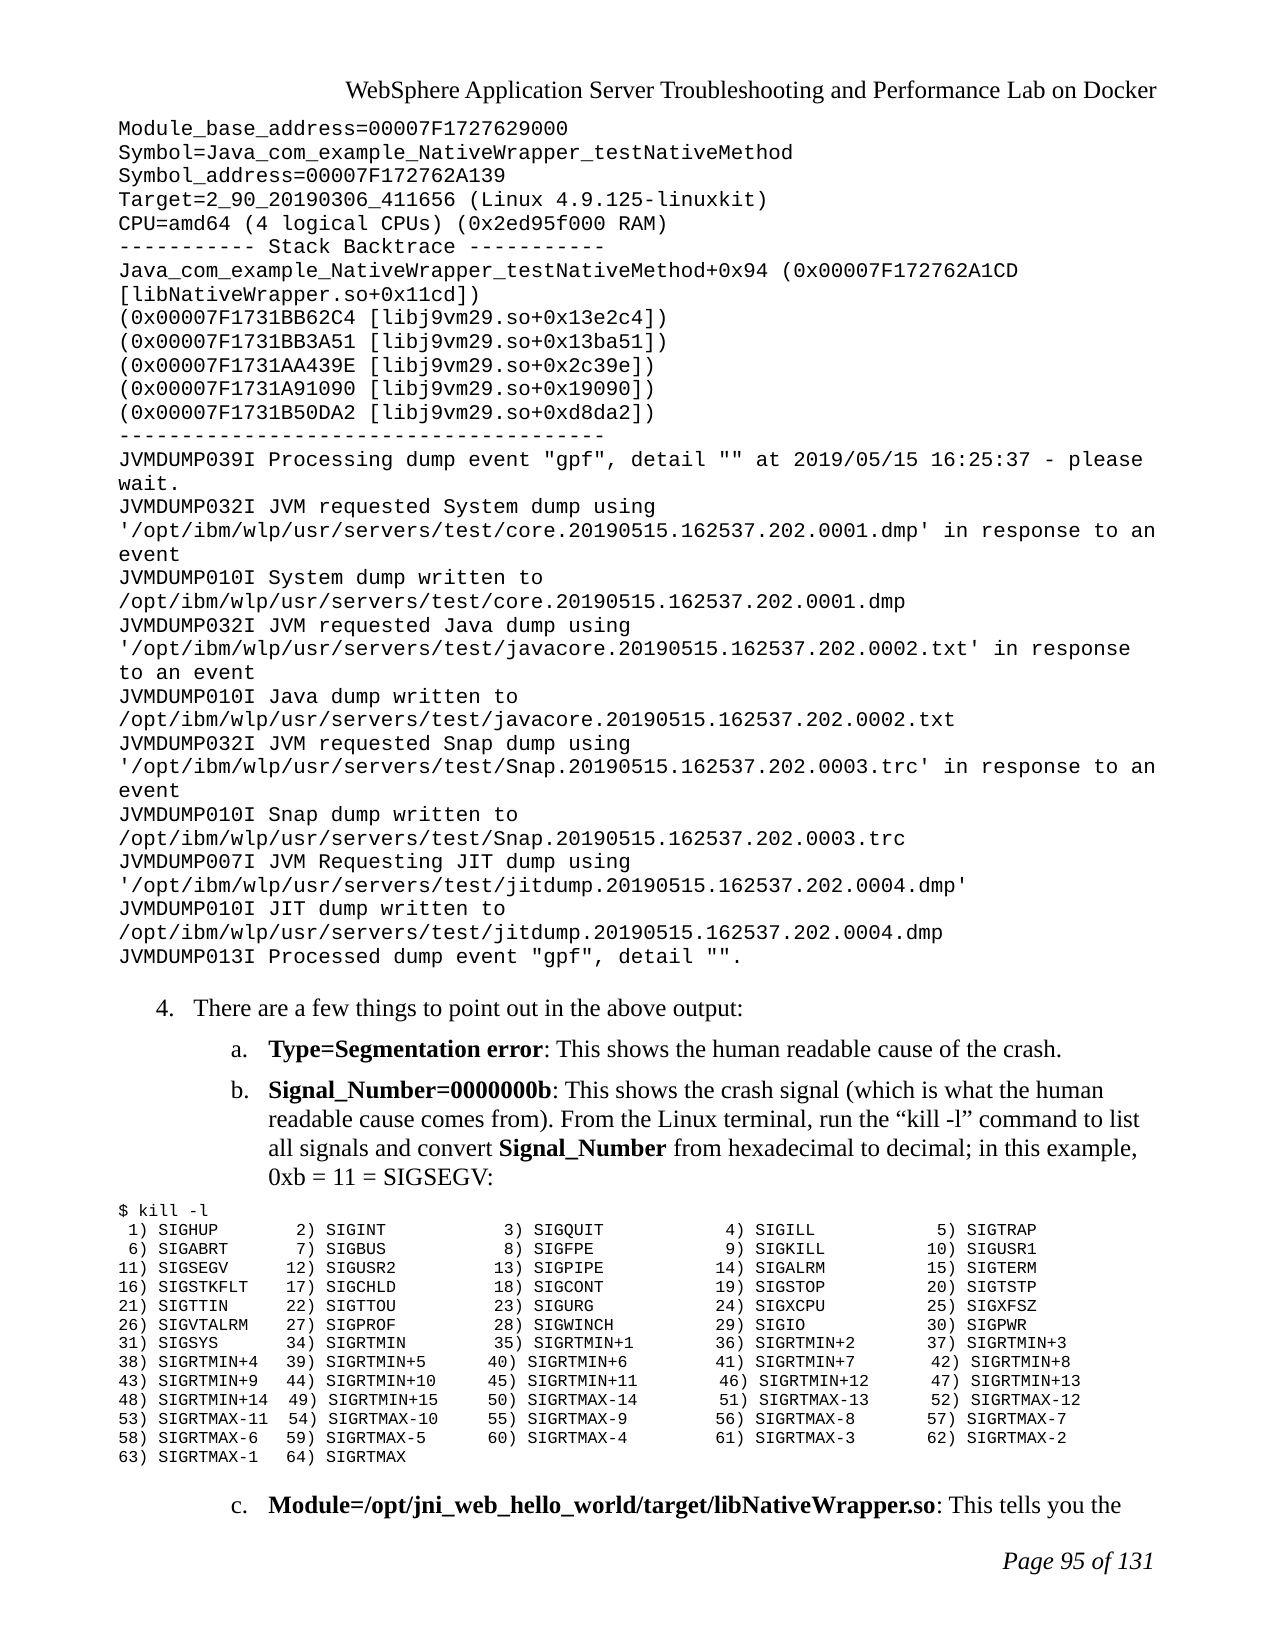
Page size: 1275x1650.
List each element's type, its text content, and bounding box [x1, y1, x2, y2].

text (0x00007F1731A91090 [libj9vm29.so+0x19090]) [118, 378, 1157, 402]
text (0x00007F1731AA439E [libj9vm29.so+0x2c39e]) [118, 354, 1157, 378]
text Module_base_address=00007F1727629000 Symbol=Java_com_example_NativeWrapper_testNativeMethod [118, 118, 1157, 165]
text 21) SIGTTIN 22) SIGTTOU 23) SIGURG 24) SIGXCPU 25) SIGXFSZ [118, 1297, 1157, 1316]
text JVMDUMP039I Processing dump event "gpf", detail "" at 2019/05/15 16:25:37 - please wait. [118, 449, 1157, 496]
text 1) SIGHUP 2) SIGINT 3) SIGQUIT 4) SIGILL 5) SIGTRAP [118, 1222, 1157, 1241]
text 6) SIGABRT 7) SIGBUS 8) SIGFPE 9) SIGKILL 10) SIGUSR1 [118, 1241, 1157, 1259]
text --------------------------------------- [118, 426, 1157, 449]
text Symbol_address=00007F172762A139 [118, 165, 1157, 189]
text 31) SIGSYS 34) SIGRTMIN 35) SIGRTMIN+1 36) SIGRTMIN+2 37) SIGRTMIN+3 [118, 1335, 1157, 1354]
text JVMDUMP010I Java dump written to /opt/ibm/wlp/usr/servers/test/javacore.20190515.162537.202.0002.txt [118, 686, 1157, 733]
text CPU=amd64 (4 logical CPUs) (0x2ed95f000 RAM) [118, 213, 1157, 236]
text 11) SIGSEGV 12) SIGUSR2 13) SIGPIPE 14) SIGALRM 15) SIGTERM [118, 1259, 1157, 1278]
list There are a few things to point out in the above output: [156, 993, 1157, 1022]
text JVMDUMP010I Snap dump written to /opt/ibm/wlp/usr/servers/test/Snap.20190515.162537.202.0003.trc [118, 804, 1157, 851]
text 48) SIGRTMIN+14 49) SIGRTMIN+15 50) SIGRTMAX-14 51) SIGRTMAX-13 52) SIGRTMAX-12 [118, 1392, 1157, 1410]
text 43) SIGRTMIN+9 44) SIGRTMIN+10 45) SIGRTMIN+11 46) SIGRTMIN+12 47) SIGRTMIN+13 [118, 1373, 1157, 1392]
text 16) SIGSTKFLT 17) SIGCHLD 18) SIGCONT 19) SIGSTOP 20) SIGTSTP [118, 1278, 1157, 1297]
text (0x00007F1731B50DA2 [libj9vm29.so+0xd8da2]) [118, 402, 1157, 426]
text JVMDUMP010I JIT dump written to /opt/ibm/wlp/usr/servers/test/jitdump.20190515.162537.202.0004.dmp [118, 898, 1157, 946]
list Signal_Number=0000000b: This shows the crash signal (which is what the human readable cause comes from). From the Linux terminal, run the “kill -l” command to list all signals and convert Signal_Number from hexadecimal to decimal; in this example, 0xb = 11 = SIGSEGV: [231, 1076, 1157, 1191]
text Java_com_example_NativeWrapper_testNativeMethod+0x94 (0x00007F172762A1CD [libNativeWrapper.so+0x11cd]) [118, 260, 1157, 307]
text JVMDUMP032I JVM requested System dump using '/opt/ibm/wlp/usr/servers/test/core.20190515.162537.202.0001.dmp' in response to an event [118, 496, 1157, 567]
text 58) SIGRTMAX-6 59) SIGRTMAX-5 60) SIGRTMAX-4 61) SIGRTMAX-3 62) SIGRTMAX-2 [118, 1429, 1157, 1448]
text JVMDUMP007I JVM Requesting JIT dump using '/opt/ibm/wlp/usr/servers/test/jitdump.20190515.162537.202.0004.dmp' [118, 851, 1157, 898]
text ----------- Stack Backtrace ----------- [118, 236, 1157, 260]
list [231, 1491, 1157, 1519]
text (0x00007F1731BB62C4 [libj9vm29.so+0x13e2c4]) [118, 307, 1157, 331]
list Type=Segmentation error: This shows the human readable cause of the crash. [231, 1034, 1157, 1063]
text 26) SIGVTALRM 27) SIGPROF 28) SIGWINCH 29) SIGIO 30) SIGPWR [118, 1316, 1157, 1335]
text 63) SIGRTMAX-1 64) SIGRTMAX [118, 1448, 1157, 1491]
text (0x00007F1731BB3A51 [libj9vm29.so+0x13ba51]) [118, 331, 1157, 354]
text 53) SIGRTMAX-11 54) SIGRTMAX-10 55) SIGRTMAX-9 56) SIGRTMAX-8 57) SIGRTMAX-7 [118, 1410, 1157, 1429]
text 38) SIGRTMIN+4 39) SIGRTMIN+5 40) SIGRTMIN+6 41) SIGRTMIN+7 42) SIGRTMIN+8 [118, 1354, 1157, 1373]
text $ kill -l [118, 1203, 1157, 1222]
text JVMDUMP032I JVM requested Snap dump using '/opt/ibm/wlp/usr/servers/test/Snap.20190515.162537.202.0003.trc' in response to an event [118, 733, 1157, 804]
text JVMDUMP010I System dump written to /opt/ibm/wlp/usr/servers/test/core.20190515.162537.202.0001.dmp [118, 567, 1157, 615]
text Target=2_90_20190306_411656 (Linux 4.9.125-linuxkit) [118, 189, 1157, 213]
text JVMDUMP013I Processed dump event "gpf", detail "". [118, 946, 1157, 993]
text JVMDUMP032I JVM requested Java dump using '/opt/ibm/wlp/usr/servers/test/javacore.20190515.162537.202.0002.txt' in response to an event [118, 615, 1157, 686]
